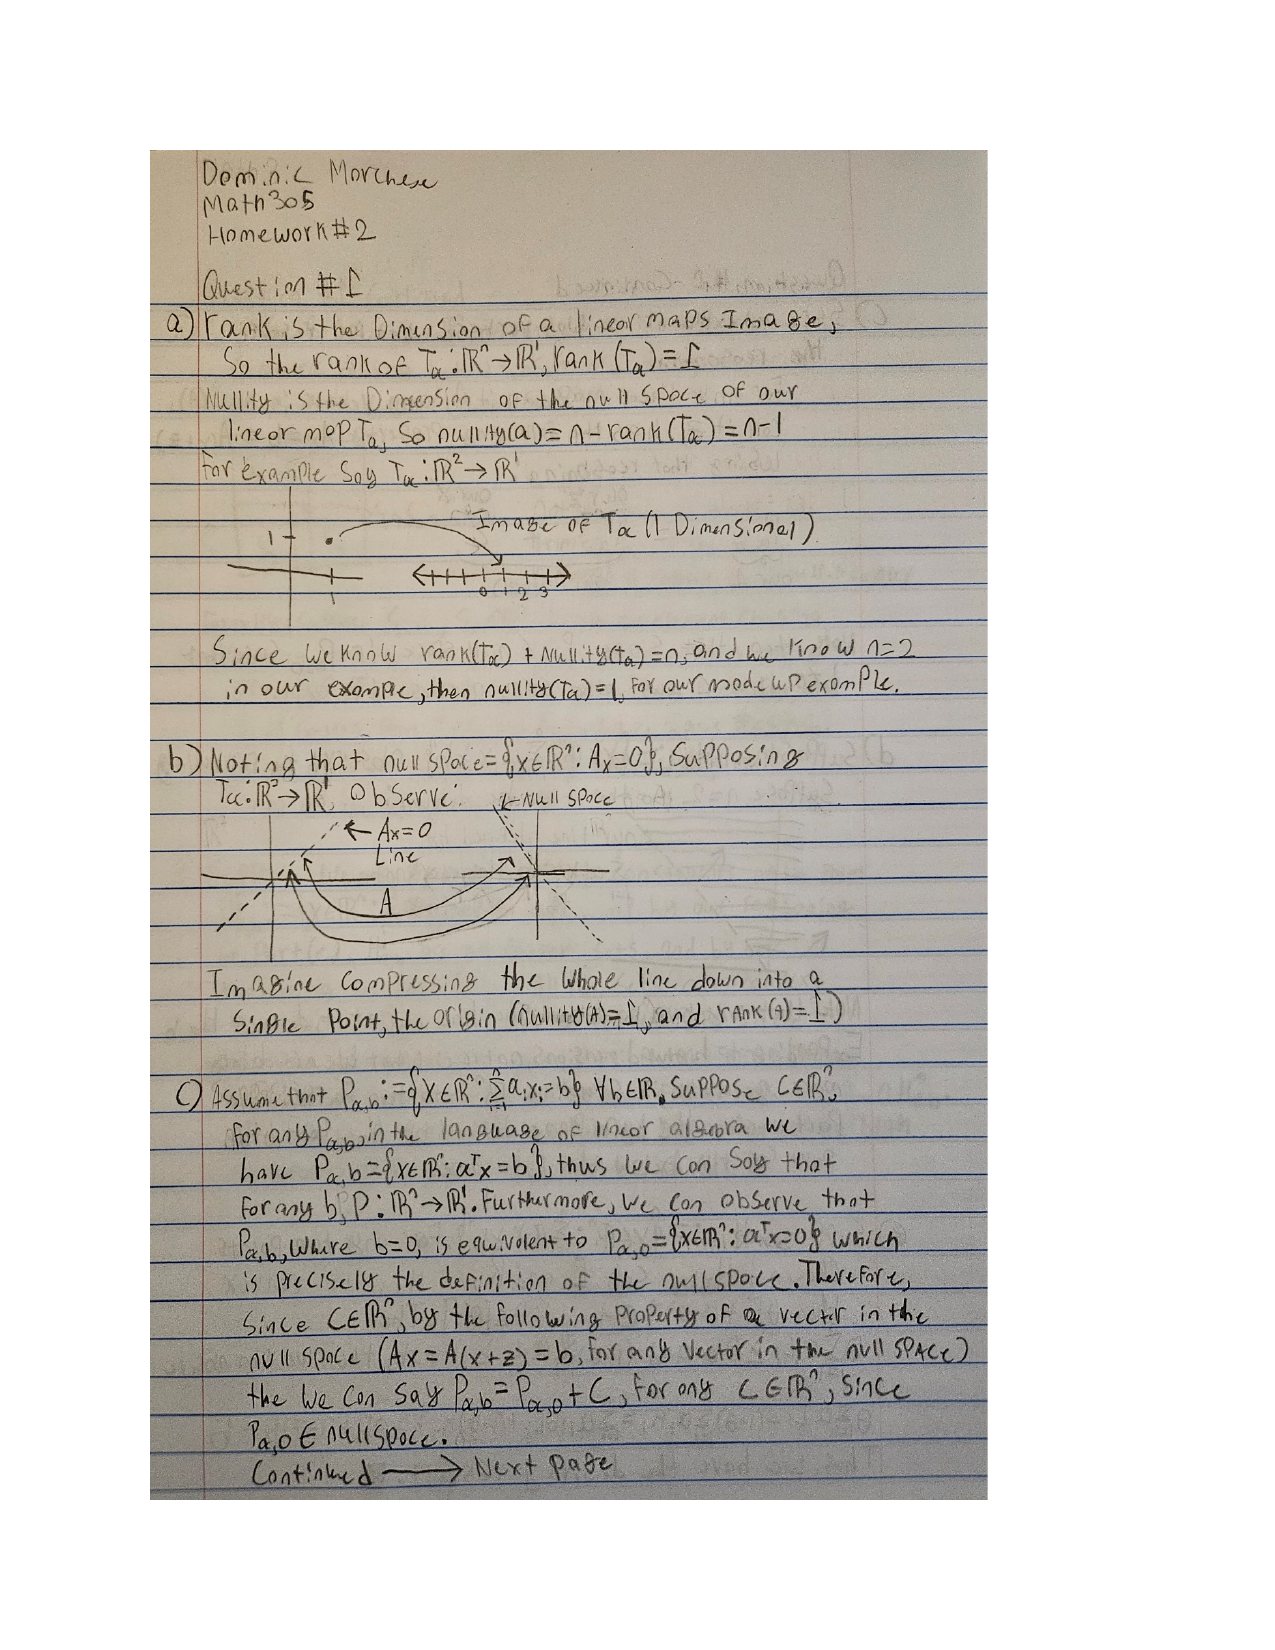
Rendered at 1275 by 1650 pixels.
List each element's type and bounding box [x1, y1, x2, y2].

picture [150, 150, 988, 1500]
